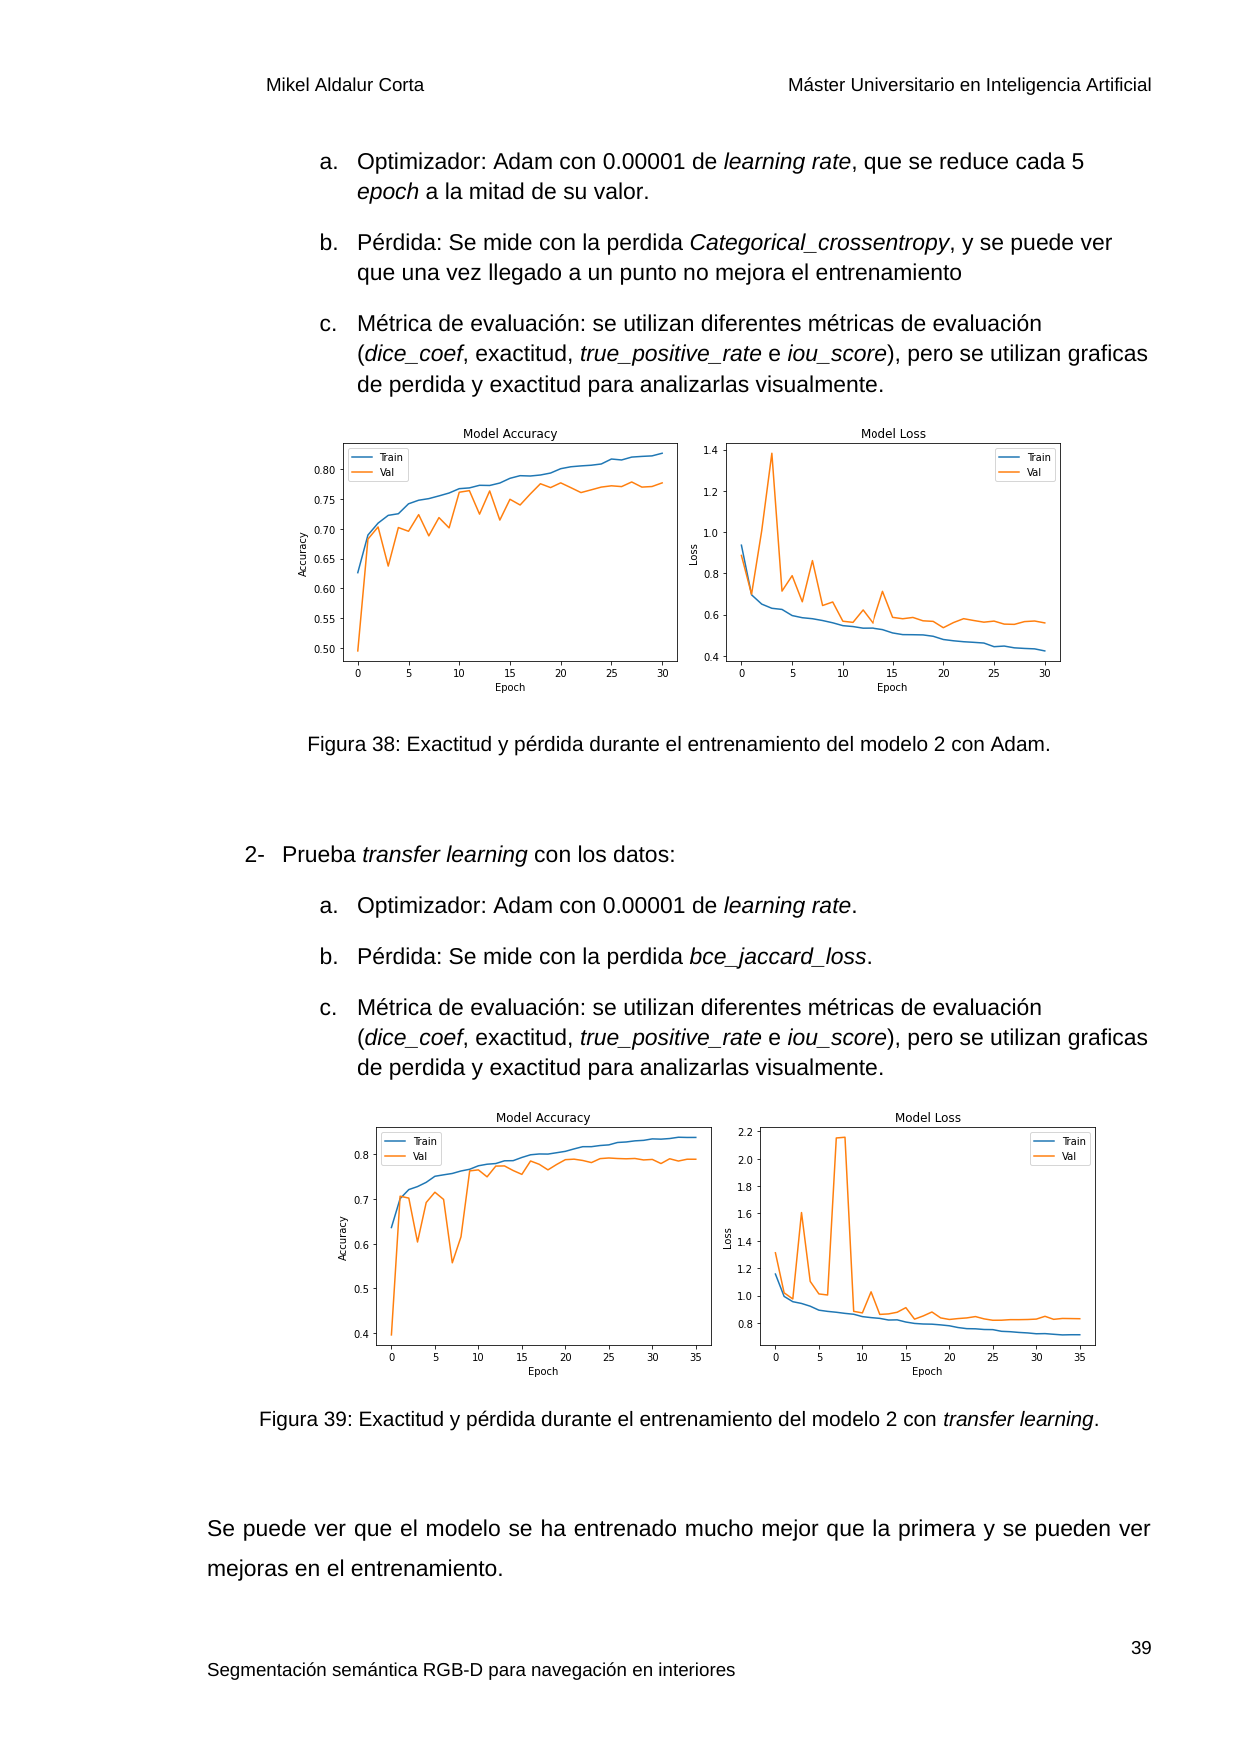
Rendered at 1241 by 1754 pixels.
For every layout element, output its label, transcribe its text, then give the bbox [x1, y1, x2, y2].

text Figura 38: Exactitud y pérdida durante el entrenamiento del modelo 2 con Adam. [207, 732, 1152, 756]
list Pérdida: Se mide con la perdida Categorical_crossentropy, y se puede ver que una vez llegado a un punto no mejora el entrenamiento [319, 229, 1152, 286]
list Prueba transfer learning con los datos: [244, 841, 1152, 867]
list Métrica de evaluación: se utilizan diferentes métricas de evaluación (dice_coef, exactitud, true_positive_rate e iou_score), pero se utilizan graficas de perdida y exactitud para analizarlas visualmente. [319, 994, 1152, 1081]
picture [332, 1105, 1101, 1382]
picture [292, 421, 1066, 699]
list Optimizador: Adam con 0.00001 de learning rate. [319, 892, 1152, 918]
text Figura 39: Exactitud y pérdida durante el entrenamiento del modelo 2 con transfer learning. [207, 1406, 1152, 1430]
list Pérdida: Se mide con la perdida bce_jaccard_loss. [319, 943, 1152, 969]
list Optimizador: Adam con 0.00001 de learning rate, que se reduce cada 5 epoch a la mitad de su valor. [319, 148, 1152, 204]
list Métrica de evaluación: se utilizan diferentes métricas de evaluación (dice_coef, exactitud, true_positive_rate e iou_score), pero se utilizan graficas de perdida y exactitud para analizarlas visualmente. [319, 310, 1152, 397]
text Se puede ver que el modelo se ha entrenado mucho mejor que la primera y se pueden ver mejoras en el entrenamiento. [207, 1515, 1152, 1581]
